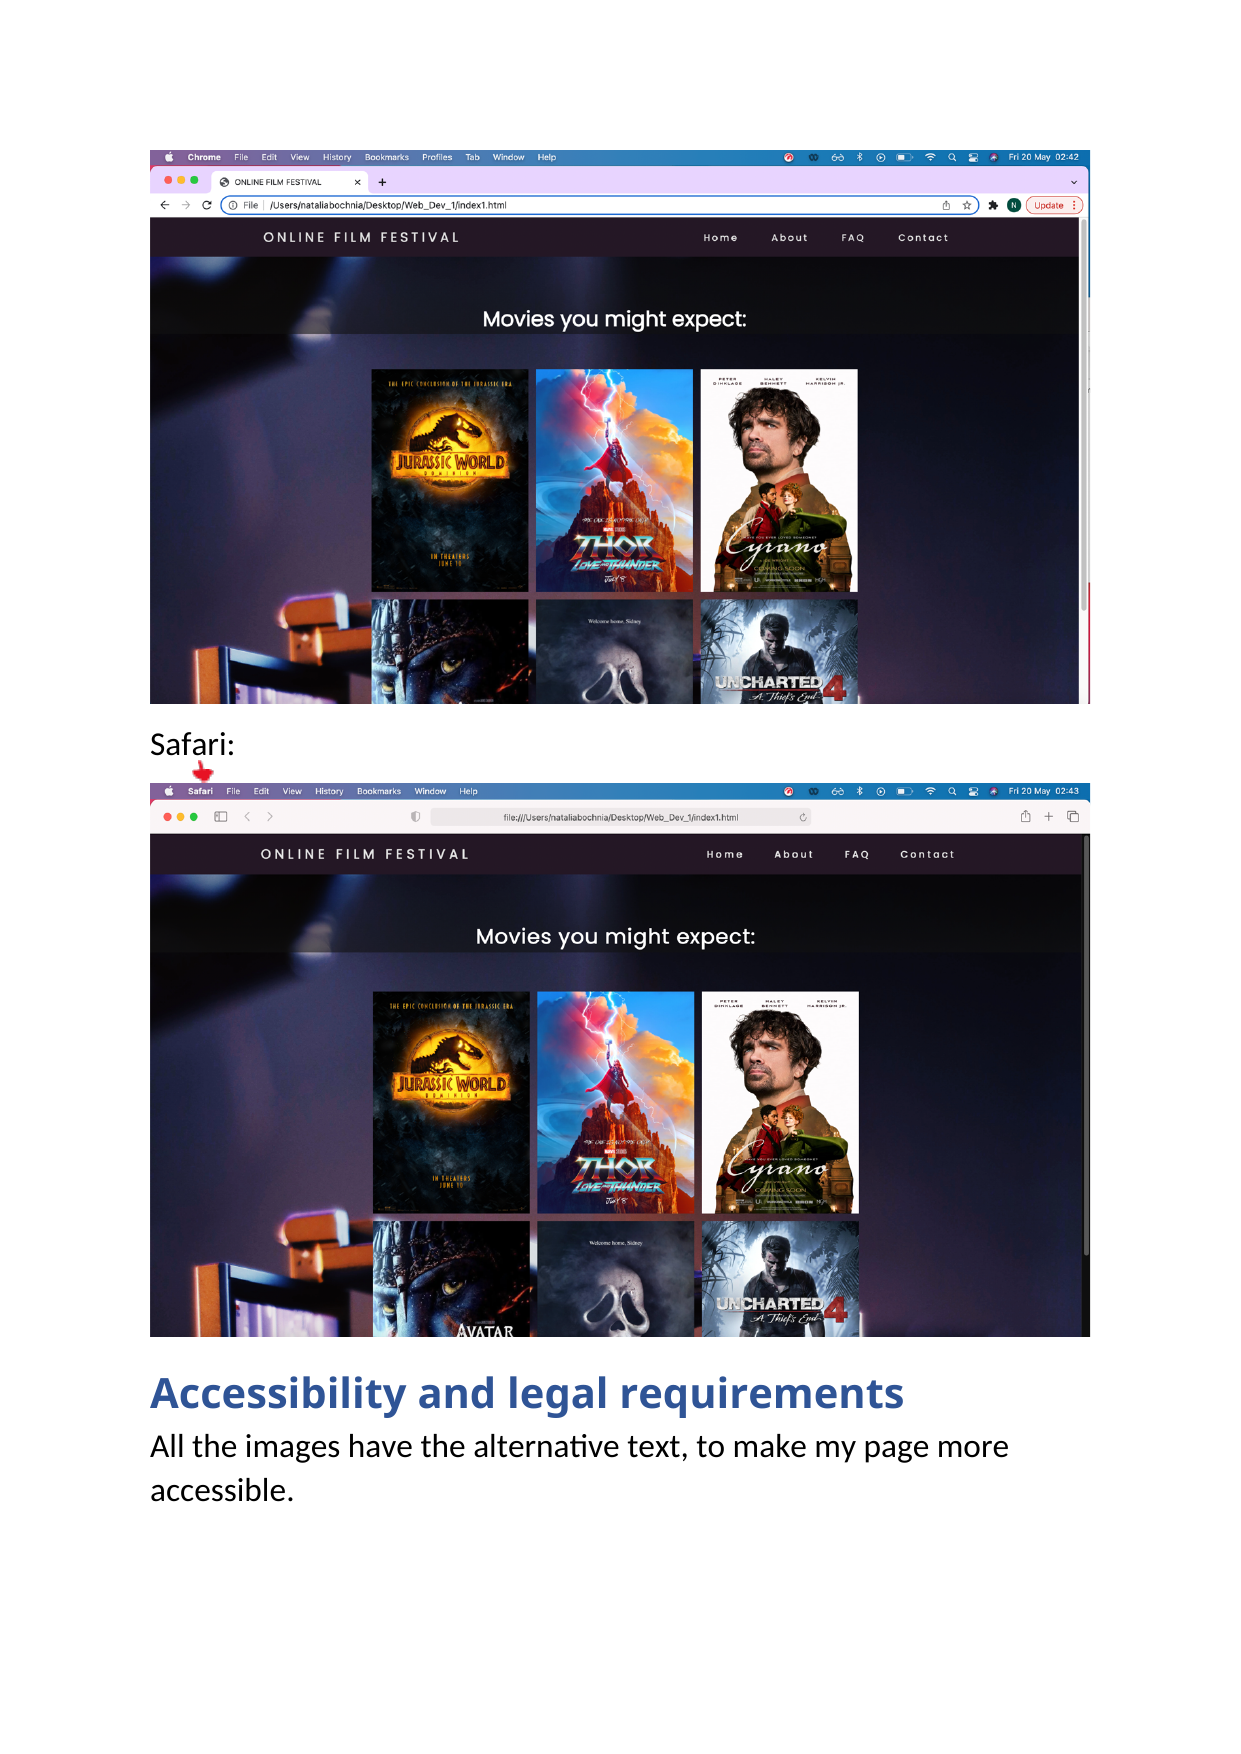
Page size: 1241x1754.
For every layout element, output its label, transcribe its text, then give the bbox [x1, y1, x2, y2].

picture [150, 150, 1091, 704]
subtitle Accessibility and legal requirements [150, 1364, 1090, 1421]
text All the images have the alternative text, to make my page more accessible. [150, 1425, 1090, 1510]
text Safari: [150, 722, 1090, 763]
picture [150, 760, 1091, 1337]
